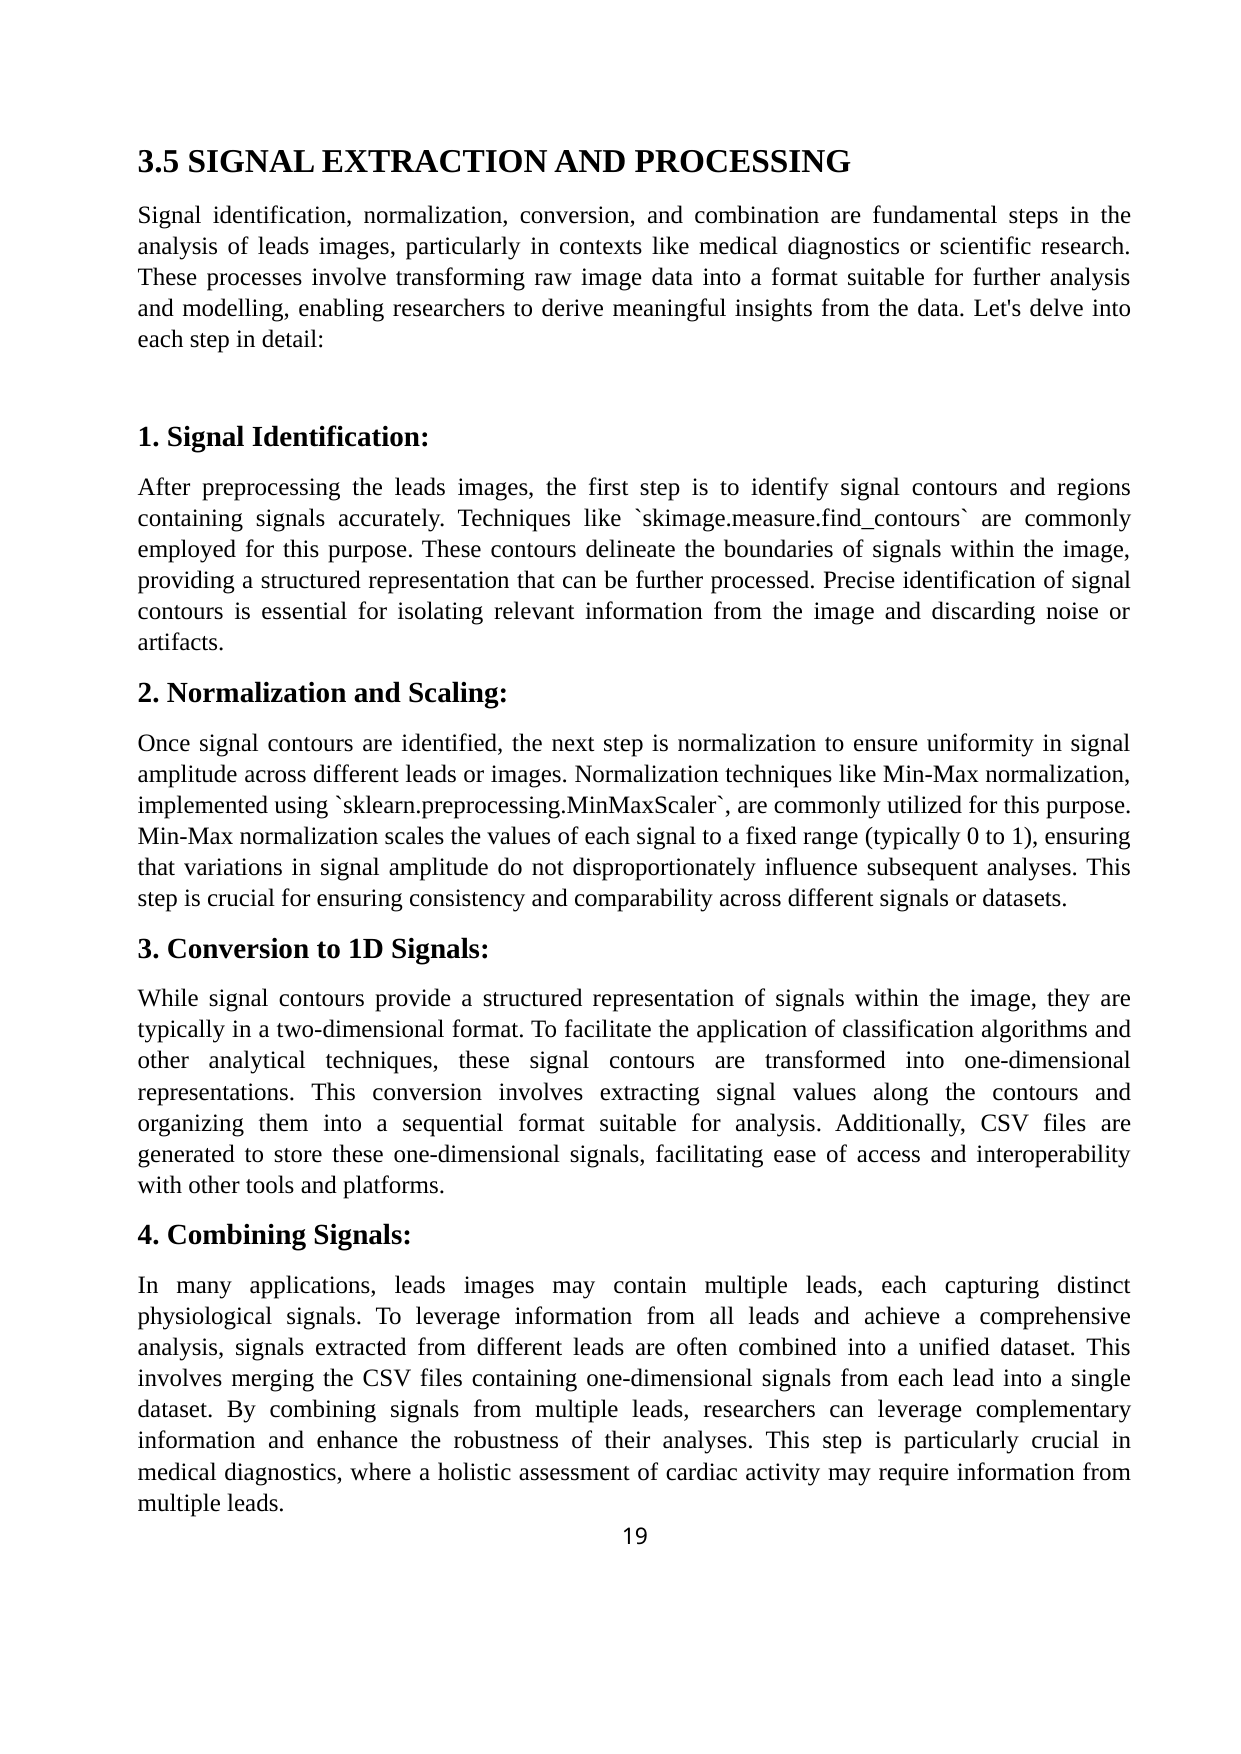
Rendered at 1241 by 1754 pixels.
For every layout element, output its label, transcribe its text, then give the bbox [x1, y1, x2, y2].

text 4. Combining Signals: [137, 1217, 1132, 1251]
text After preprocessing the leads images, the first step is to identify signal contours and regions containing signals accurately. Techniques like `skimage.measure.find_contours` are commonly employed for this purpose. These contours delineate the boundaries of signals within the image, providing a structured representation that can be further processed. Precise identification of signal contours is essential for isolating relevant information from the image and discarding noise or artifacts. [137, 472, 1132, 656]
text Signal identification, normalization, conversion, and combination are fundamental steps in the analysis of leads images, particularly in contexts like medical diagnostics or scientific research. These processes involve transforming raw image data into a format suitable for further analysis and modelling, enabling researchers to derive meaningful insights from the data. Let's delve into each step in detail: [137, 200, 1132, 353]
text 1. Signal Identification: [137, 419, 1132, 453]
text 2. Normalization and Scaling: [137, 675, 1132, 708]
text 3.5 SIGNAL EXTRACTION AND PROCESSING [137, 142, 1132, 180]
text While signal contours provide a structured representation of signals within the image, they are typically in a two-dimensional format. To facilitate the application of classification algorithms and other analytical techniques, these signal contours are transformed into one-dimensional representations. This conversion involves extracting signal values along the contours and organizing them into a sequential format suitable for analysis. Additionally, CSV files are generated to store these one-dimensional signals, facilitating ease of access and interoperability with other tools and platforms. [137, 983, 1132, 1198]
text Once signal contours are identified, the next step is normalization to ensure uniformity in signal amplitude across different leads or images. Normalization techniques like Min-Max normalization, implemented using `sklearn.preprocessing.MinMaxScaler`, are commonly utilized for this purpose. Min-Max normalization scales the values of each signal to a fixed range (typically 0 to 1), ensuring that variations in signal amplitude do not disproportionately influence subsequent analyses. This step is crucial for ensuring consistency and comparability across different signals or datasets. [137, 728, 1132, 912]
text 3. Conversion to 1D Signals: [137, 931, 1132, 964]
text In many applications, leads images may contain multiple leads, each capturing distinct physiological signals. To leverage information from all leads and achieve a comprehensive analysis, signals extracted from different leads are often combined into a unified dataset. This involves merging the CSV files containing one-dimensional signals from each lead into a single dataset. By combining signals from multiple leads, researchers can leverage complementary information and enhance the robustness of their analyses. This step is particularly crucial in medical diagnostics, where a holistic assessment of cardiac activity may require information from multiple leads. [137, 1270, 1132, 1516]
